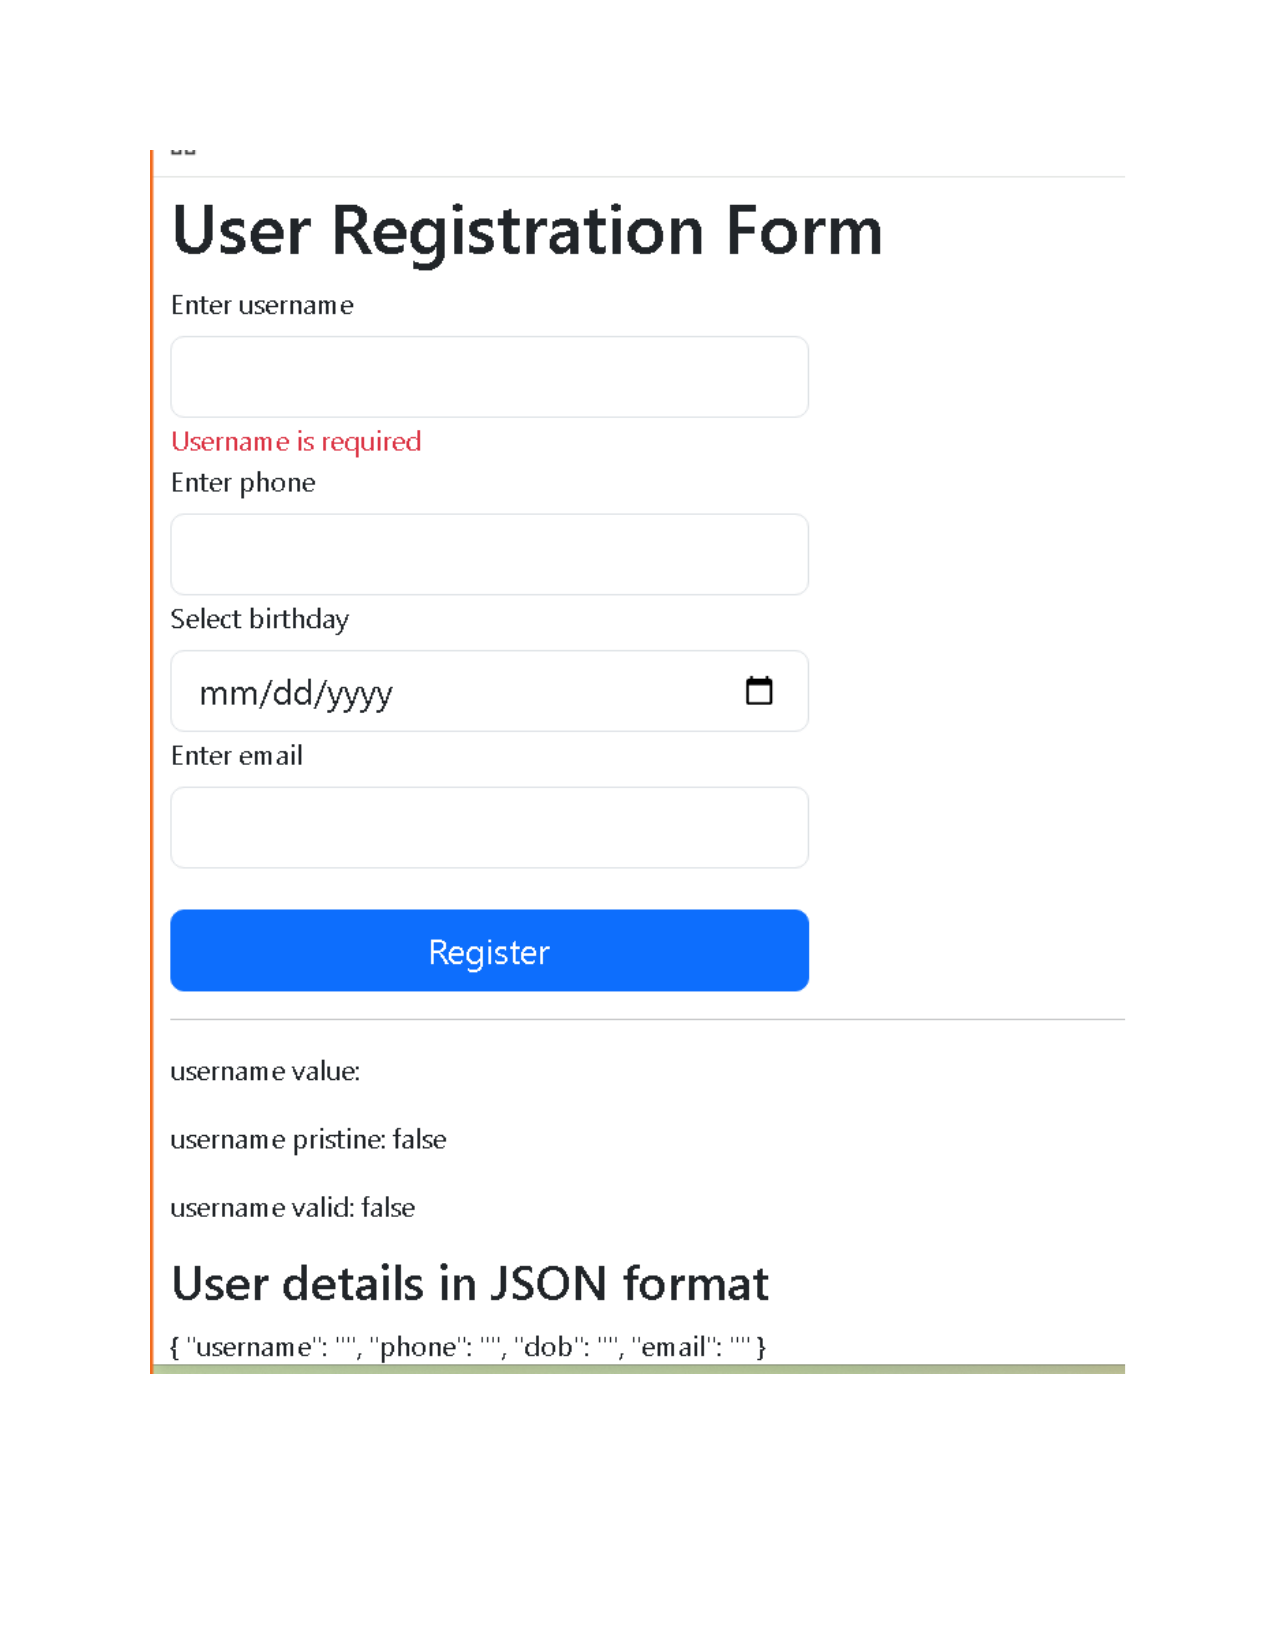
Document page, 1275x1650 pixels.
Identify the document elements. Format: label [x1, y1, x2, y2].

picture [150, 150, 1125, 1374]
